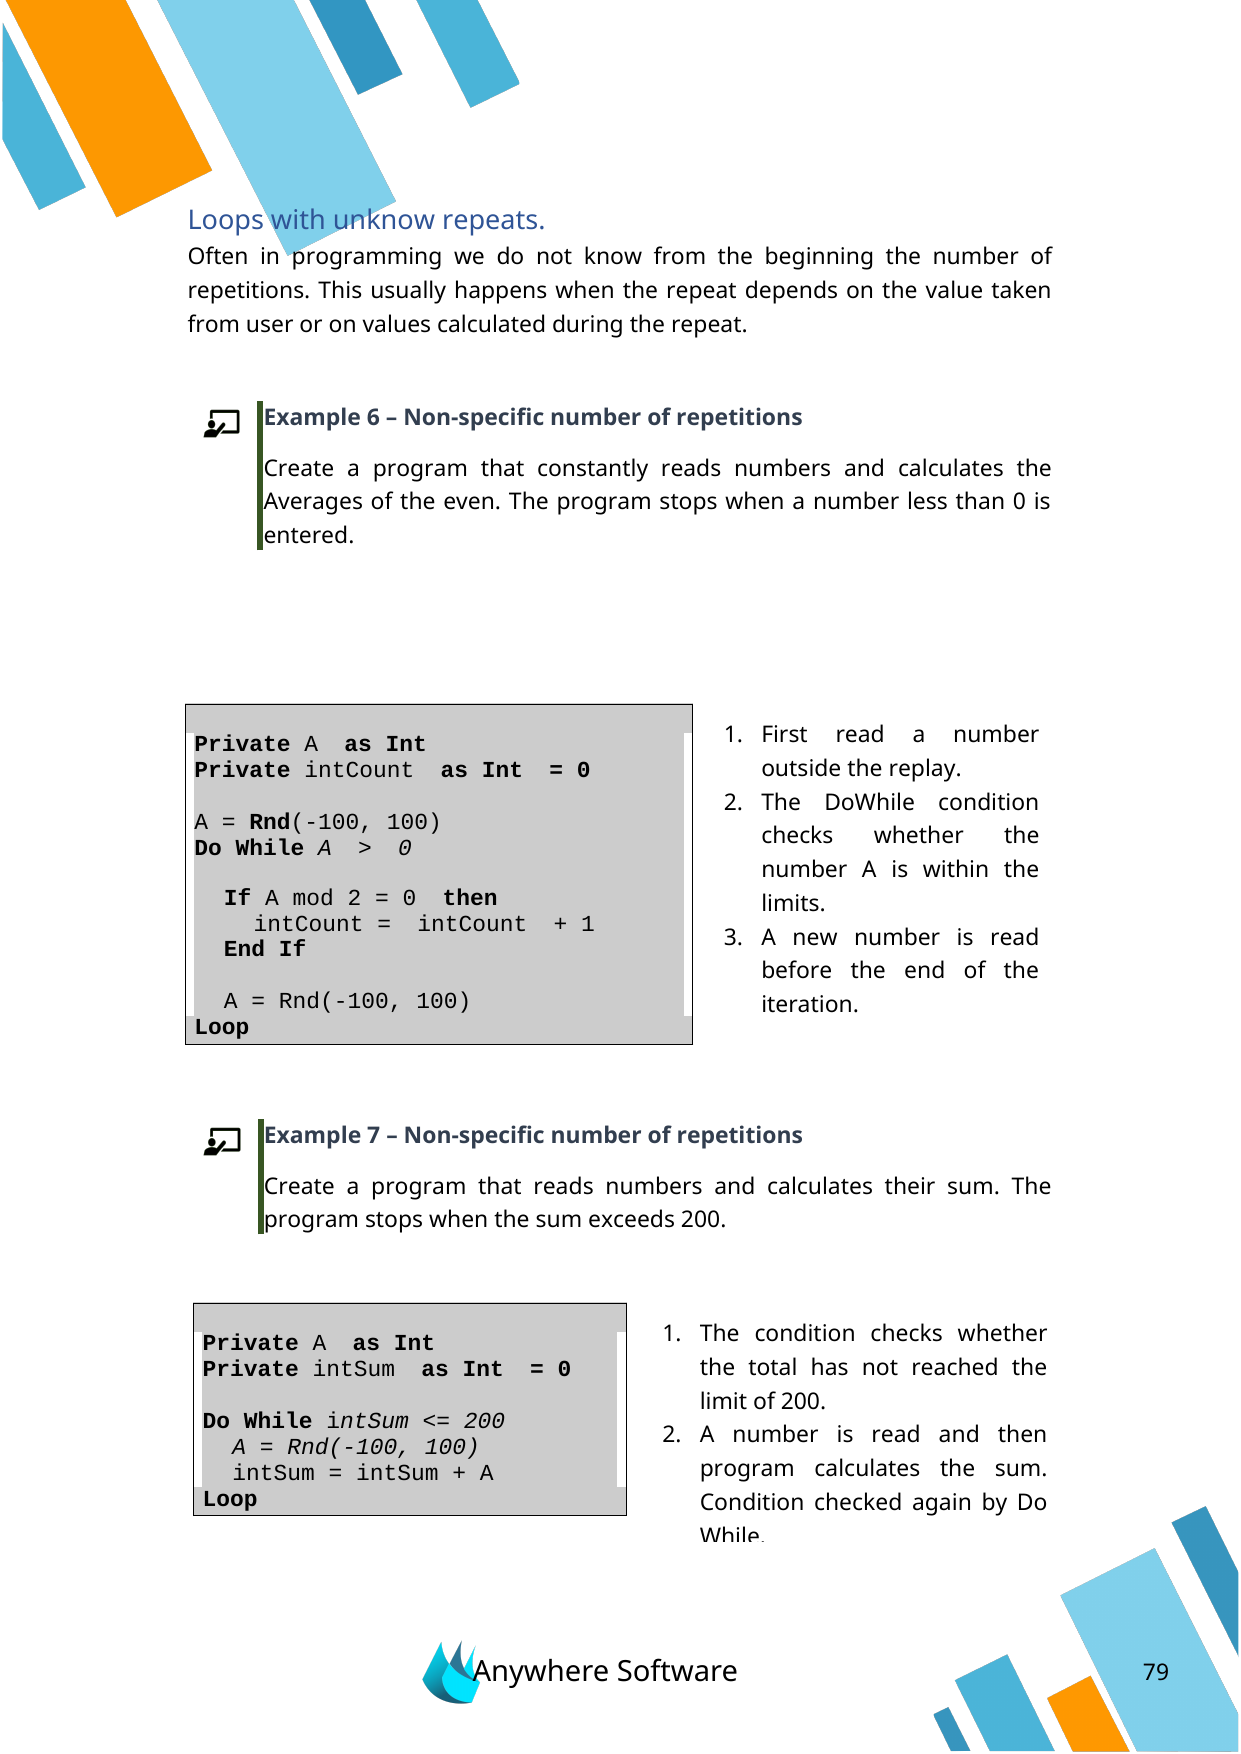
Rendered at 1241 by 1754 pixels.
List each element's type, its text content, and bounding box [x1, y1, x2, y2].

picture [2, 0, 520, 256]
picture [933, 1506, 1239, 1752]
text Often in programming we do not know from the beginning the number of repetitions. This usually happens when the repeat depends on the value taken from user or on values calculated during the repeat. [187, 240, 1053, 339]
picture [202, 1119, 242, 1164]
picture [202, 401, 241, 446]
picture [422, 1640, 481, 1704]
subtitle Loops with unknow repeats. [187, 200, 1053, 237]
